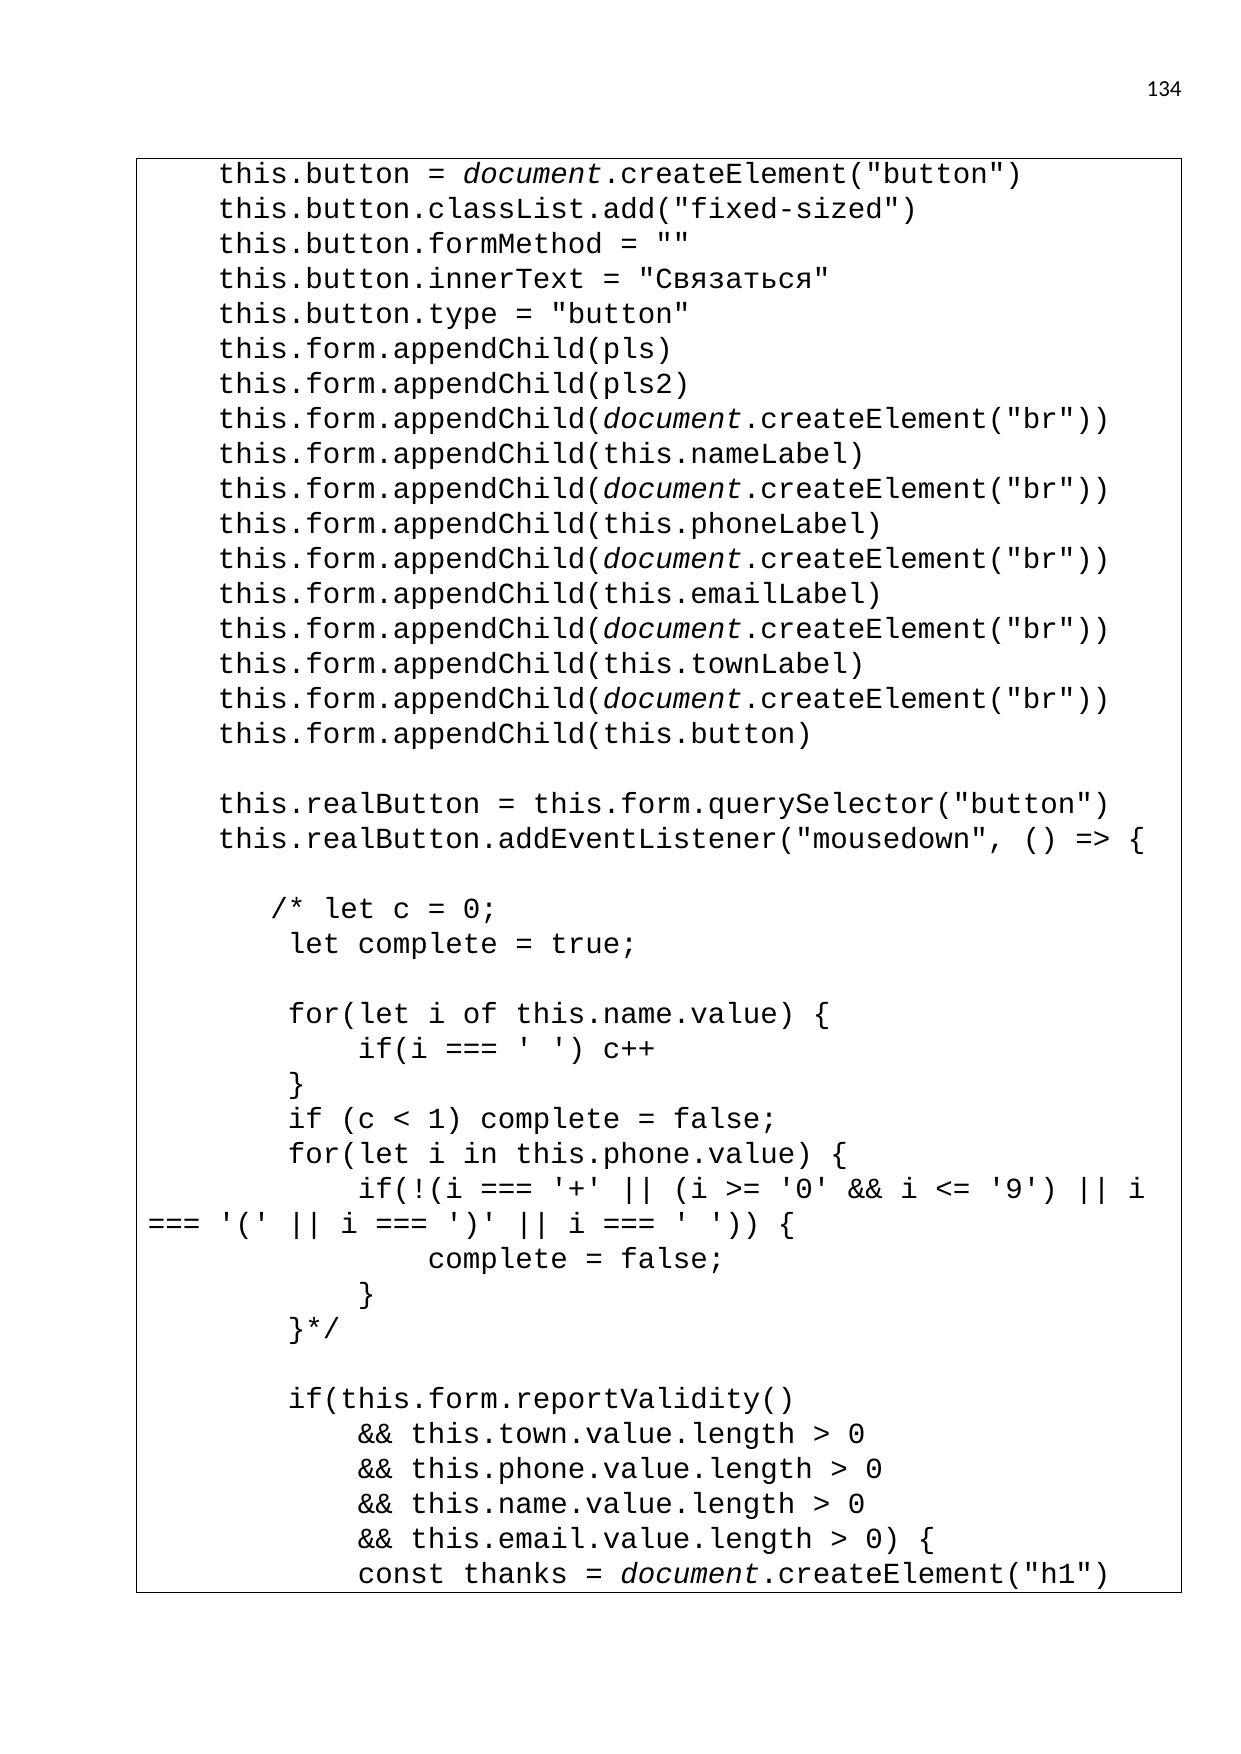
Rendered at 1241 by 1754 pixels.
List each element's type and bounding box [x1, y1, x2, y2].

table_header [137, 159, 1181, 1592]
